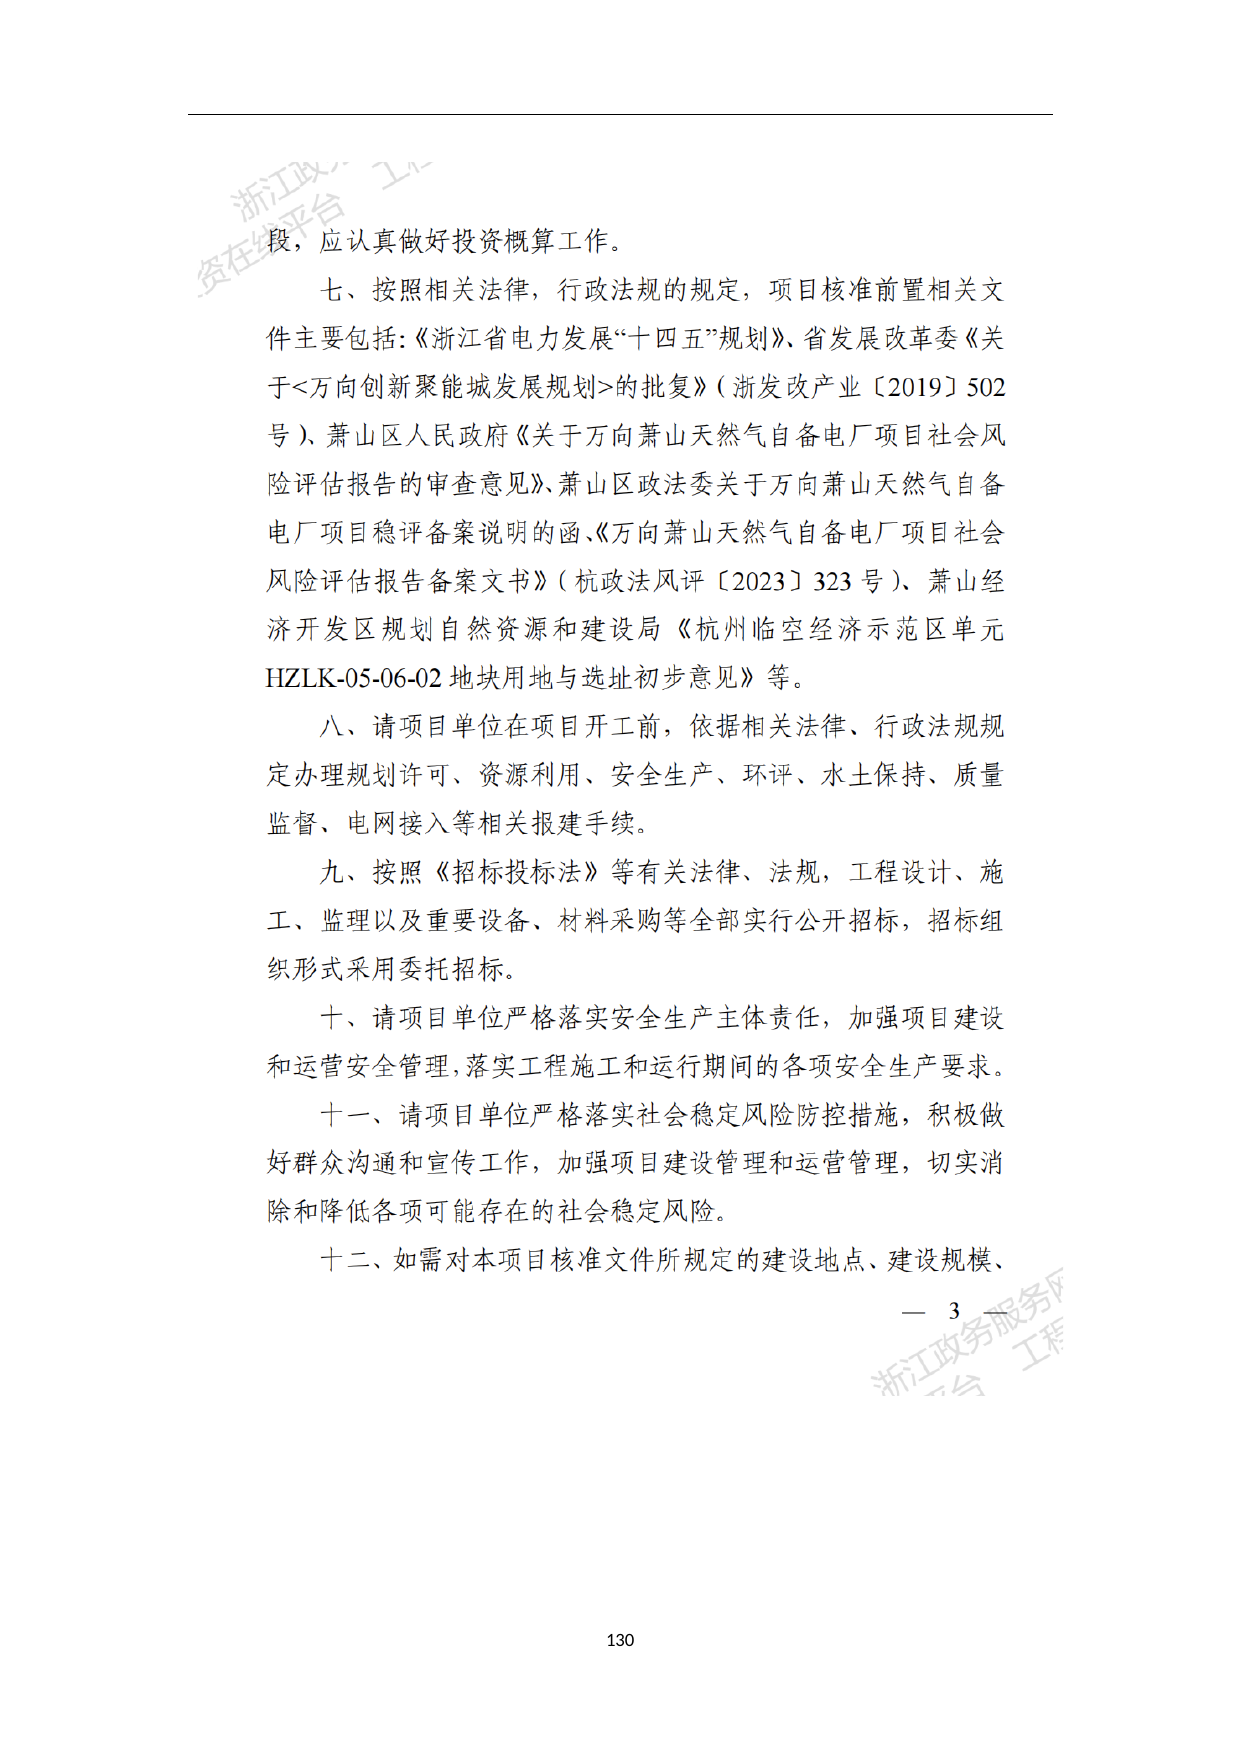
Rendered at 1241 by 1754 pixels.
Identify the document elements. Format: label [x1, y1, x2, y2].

picture [197, 162, 1064, 1396]
